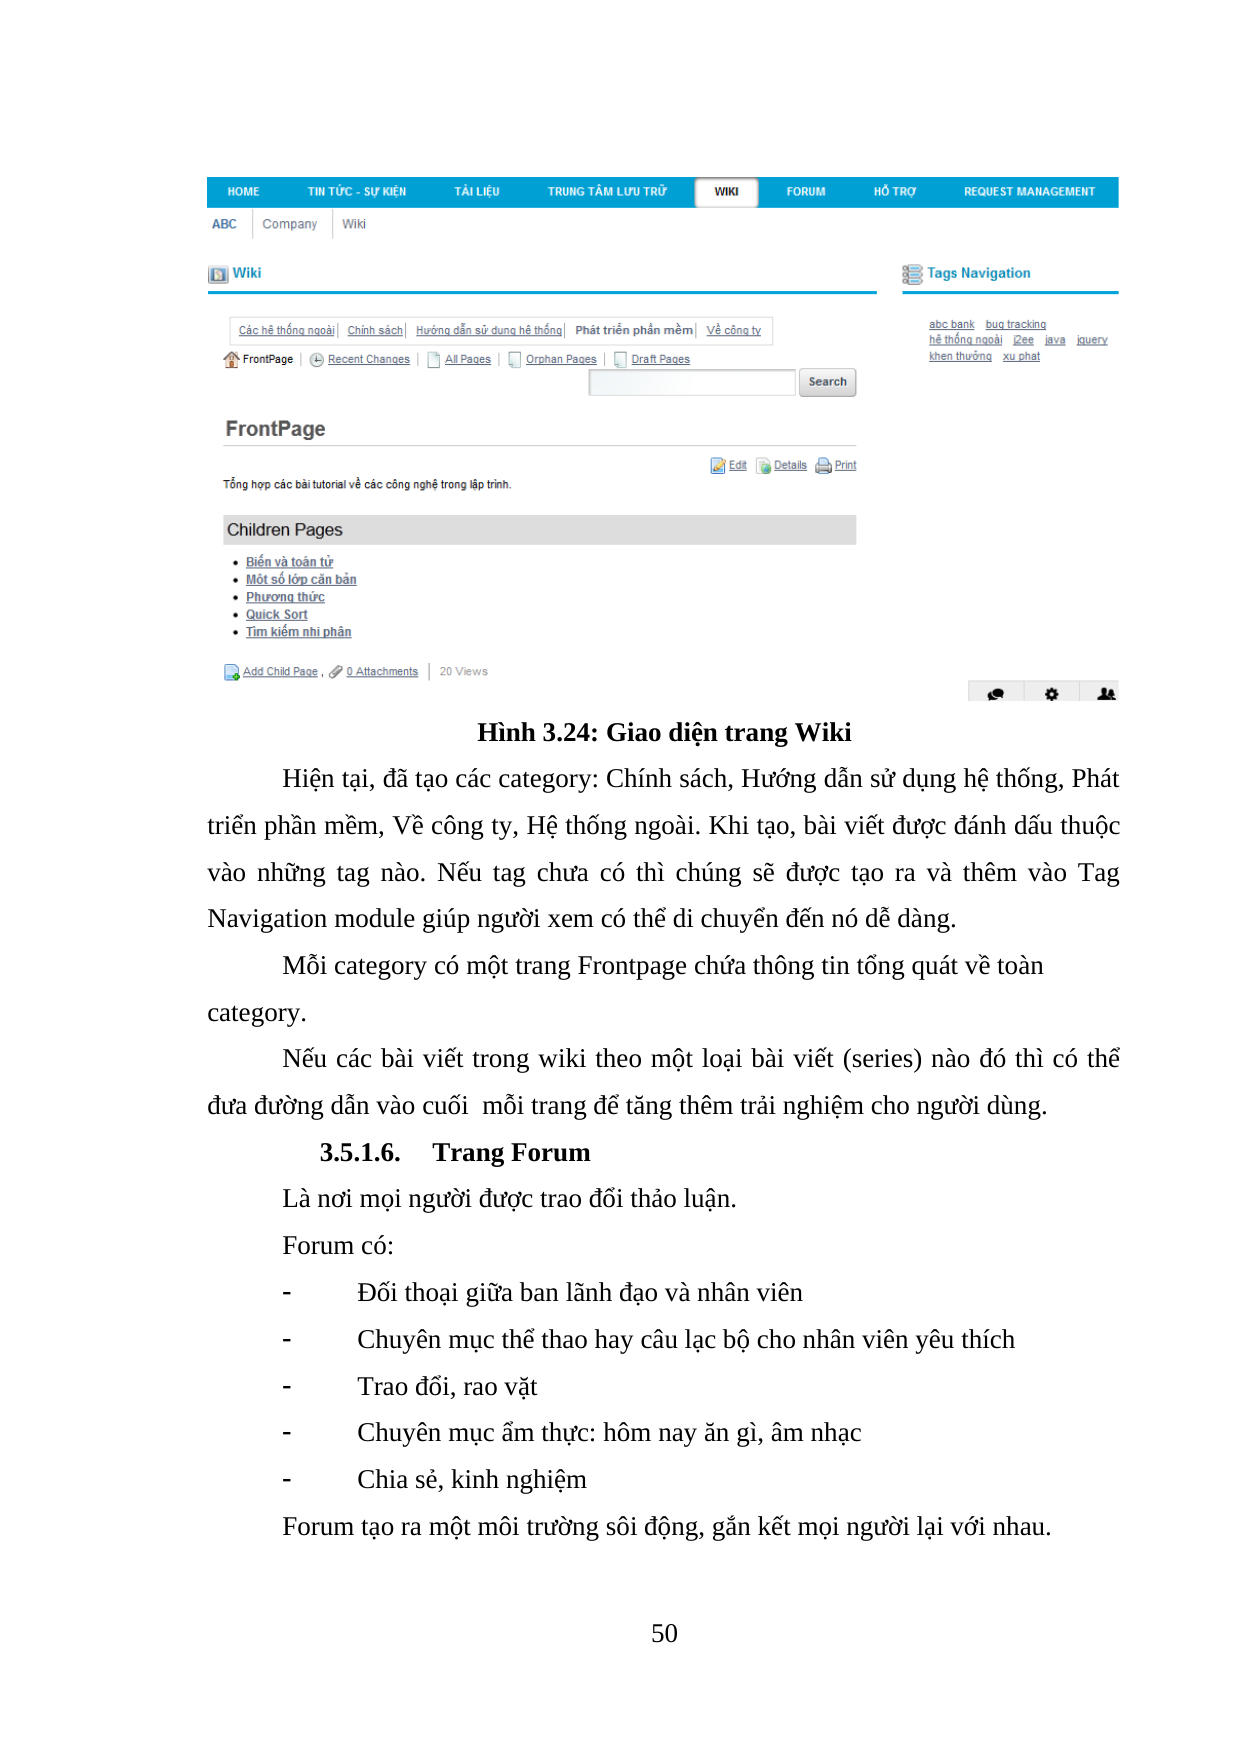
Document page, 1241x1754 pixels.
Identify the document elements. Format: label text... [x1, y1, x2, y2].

picture [316, 188, 324, 195]
list Đối thoại giữa ban lãnh đạo và nhân viên [207, 1276, 1122, 1307]
picture [807, 188, 814, 195]
picture [596, 185, 601, 195]
picture [966, 188, 974, 195]
picture [207, 177, 1119, 701]
text Mỗi category có một trang Frontpage chứa thông tin tổng quát về toàn category. [207, 949, 1122, 1027]
text Là nơi mọi người được trao đổi thảo luận. [207, 1183, 1122, 1214]
list Chia sẻ, kinh nghiệm [207, 1463, 1122, 1495]
picture [629, 188, 635, 195]
text Nếu các bài viết trong wiki theo một loại bài viết (series) nào đó thì có thể đưa đường dẫn vào cuối mỗi trang để tăng thêm trải nghiệm cho người dùng. [207, 1043, 1122, 1120]
list Chuyên mục thể thao hay câu lạc bộ cho nhân viên yêu thích [207, 1323, 1122, 1354]
picture [568, 188, 579, 195]
picture [463, 188, 472, 195]
picture [341, 188, 347, 195]
picture [1066, 188, 1077, 195]
picture [814, 188, 825, 195]
text Hiện tại, đã tạo các category: Chính sách, Hướng dẫn sử dụng hệ thống, Phát triển phần mềm, Về công ty, Hệ thống ngoài. Khi tạo, bài viết được đánh dấu thuộc vào những tag nào. Nếu tag chưa có thì chúng sẽ được tạo ra và thêm vào Tag Navigation module giúp người xem có thể di chuyển đến nó dễ dàng. [207, 763, 1122, 934]
text Forum có: [207, 1229, 1122, 1260]
picture [1018, 188, 1033, 195]
picture [384, 188, 395, 195]
text Forum tạo ra một môi trường sôi động, gắn kết mọi người lại với nhau. [207, 1510, 1122, 1541]
list Trao đổi, rao vặt [207, 1370, 1122, 1401]
subtitle Trang Forum [319, 1136, 1122, 1167]
list Chuyên mục ẩm thực: hôm nay ăn gì, âm nhạc [207, 1417, 1122, 1448]
picture [979, 188, 988, 195]
